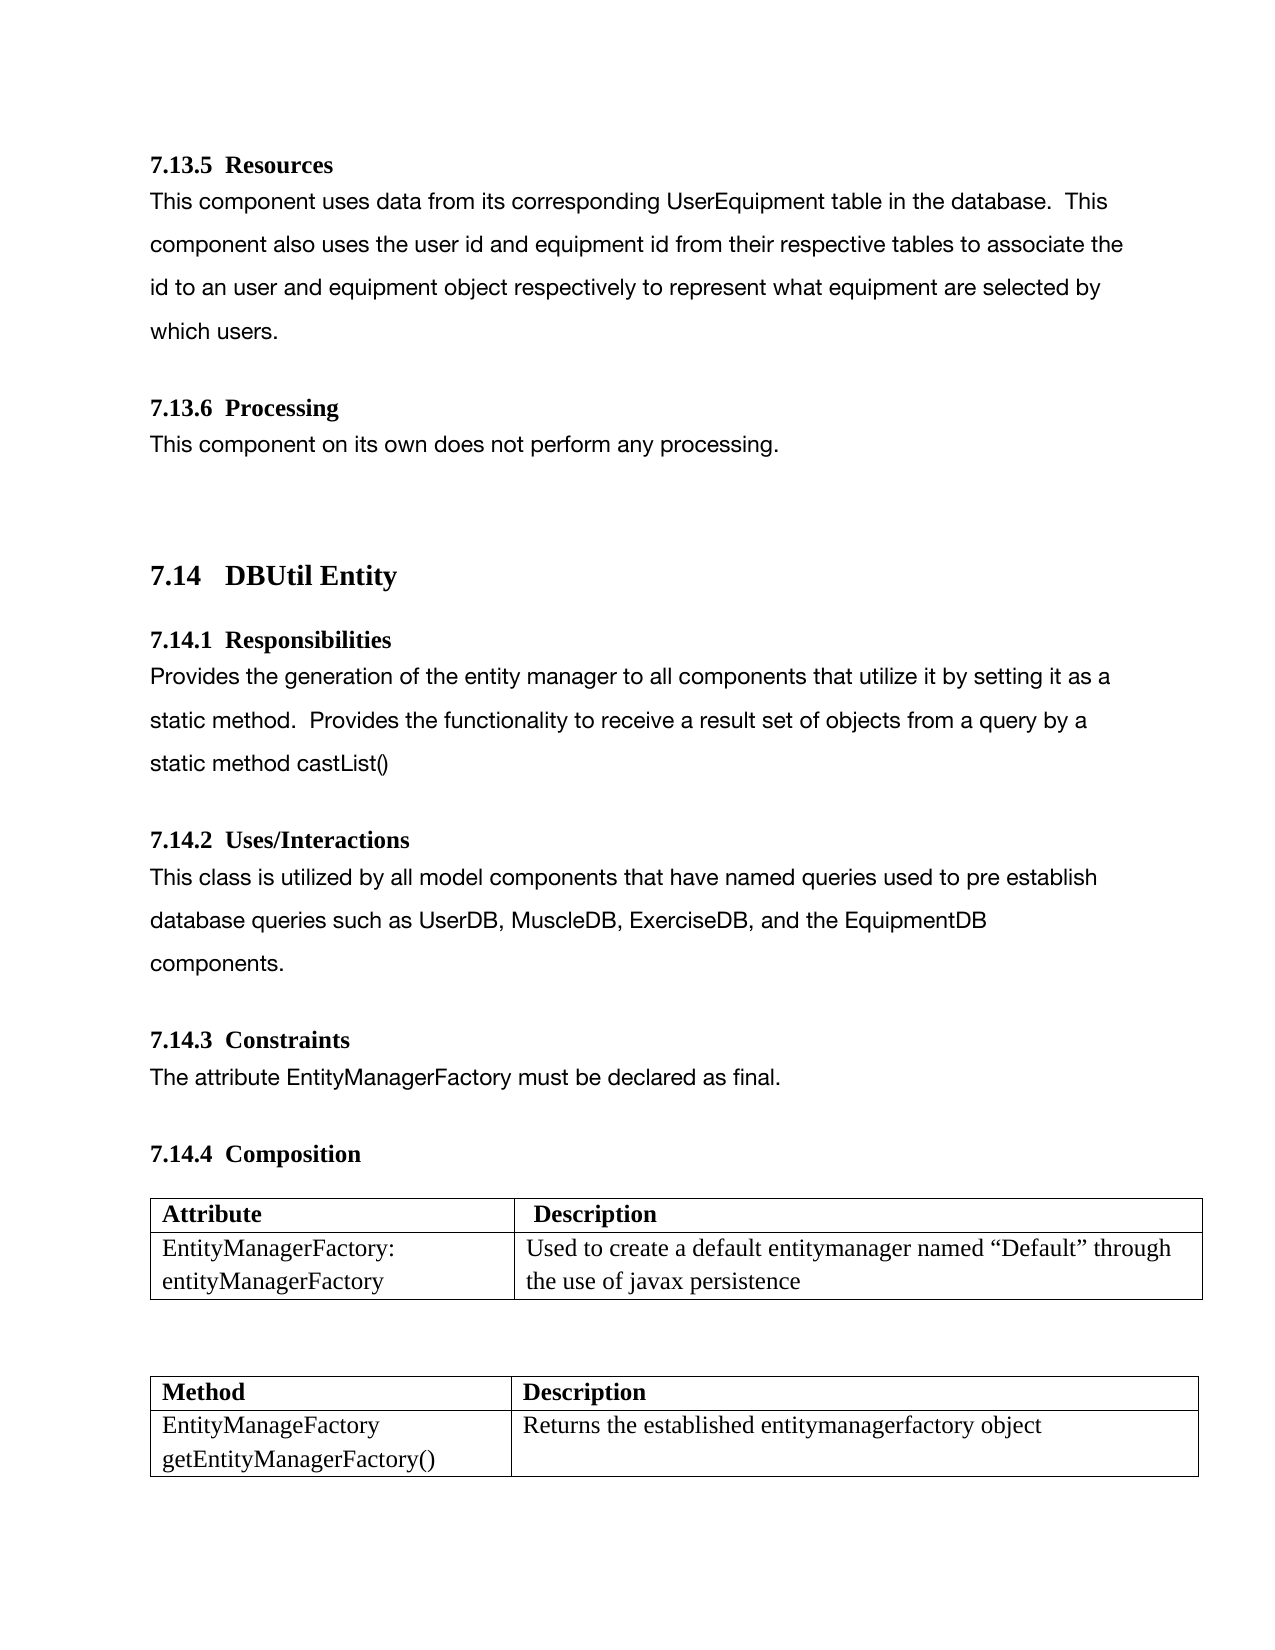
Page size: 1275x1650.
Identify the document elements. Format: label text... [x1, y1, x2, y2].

table_cell EntityManageFactory getEntityManagerFactory() [151, 1411, 511, 1476]
table_header Description [512, 1377, 1198, 1409]
table_cell Returns the established entitymanagerfactory object [512, 1411, 1198, 1476]
text This class is utilized by all model components that have named queries used to pre establish database queries such as UserDB, MuscleDB, ExerciseDB, and the EquipmentDB components. [150, 863, 1125, 978]
text Provides the generation of the entity manager to all components that utilize it by setting it as a static method. Provides the functionality to receive a result set of objects from a query by a static method castList() [150, 662, 1125, 778]
table_cell Used to create a default entitymanager named “Default” through the use of javax persistence [515, 1233, 1202, 1299]
table_cell EntityManagerFactory: entityManagerFactory [151, 1233, 514, 1299]
text The attribute EntityManagerFactory must be declared as final. [150, 1063, 1125, 1092]
subtitle 7.14.4 Composition [150, 1139, 1125, 1168]
subtitle 7.14.3 Constraints [150, 1026, 1125, 1054]
text This component uses data from its corresponding UserEquipment table in the database. This component also uses the user id and equipment id from their respective tables to associate the id to an user and equipment object respectively to represent what equipment are selected by which users. [150, 187, 1125, 346]
table_header Method [151, 1377, 511, 1409]
table_header Description [515, 1199, 1202, 1232]
subtitle 7.14.2 Uses/Interactions [150, 826, 1125, 854]
text This component on its own does not perform any processing. [150, 430, 1125, 459]
table_header Attribute [151, 1199, 514, 1232]
subtitle 7.13.5 Resources [150, 150, 1125, 179]
subtitle 7.14.1 Responsibilities [150, 625, 1125, 654]
subtitle 7.14 DBUtil Entity [150, 558, 1125, 592]
subtitle 7.13.6 Processing [150, 393, 1125, 422]
